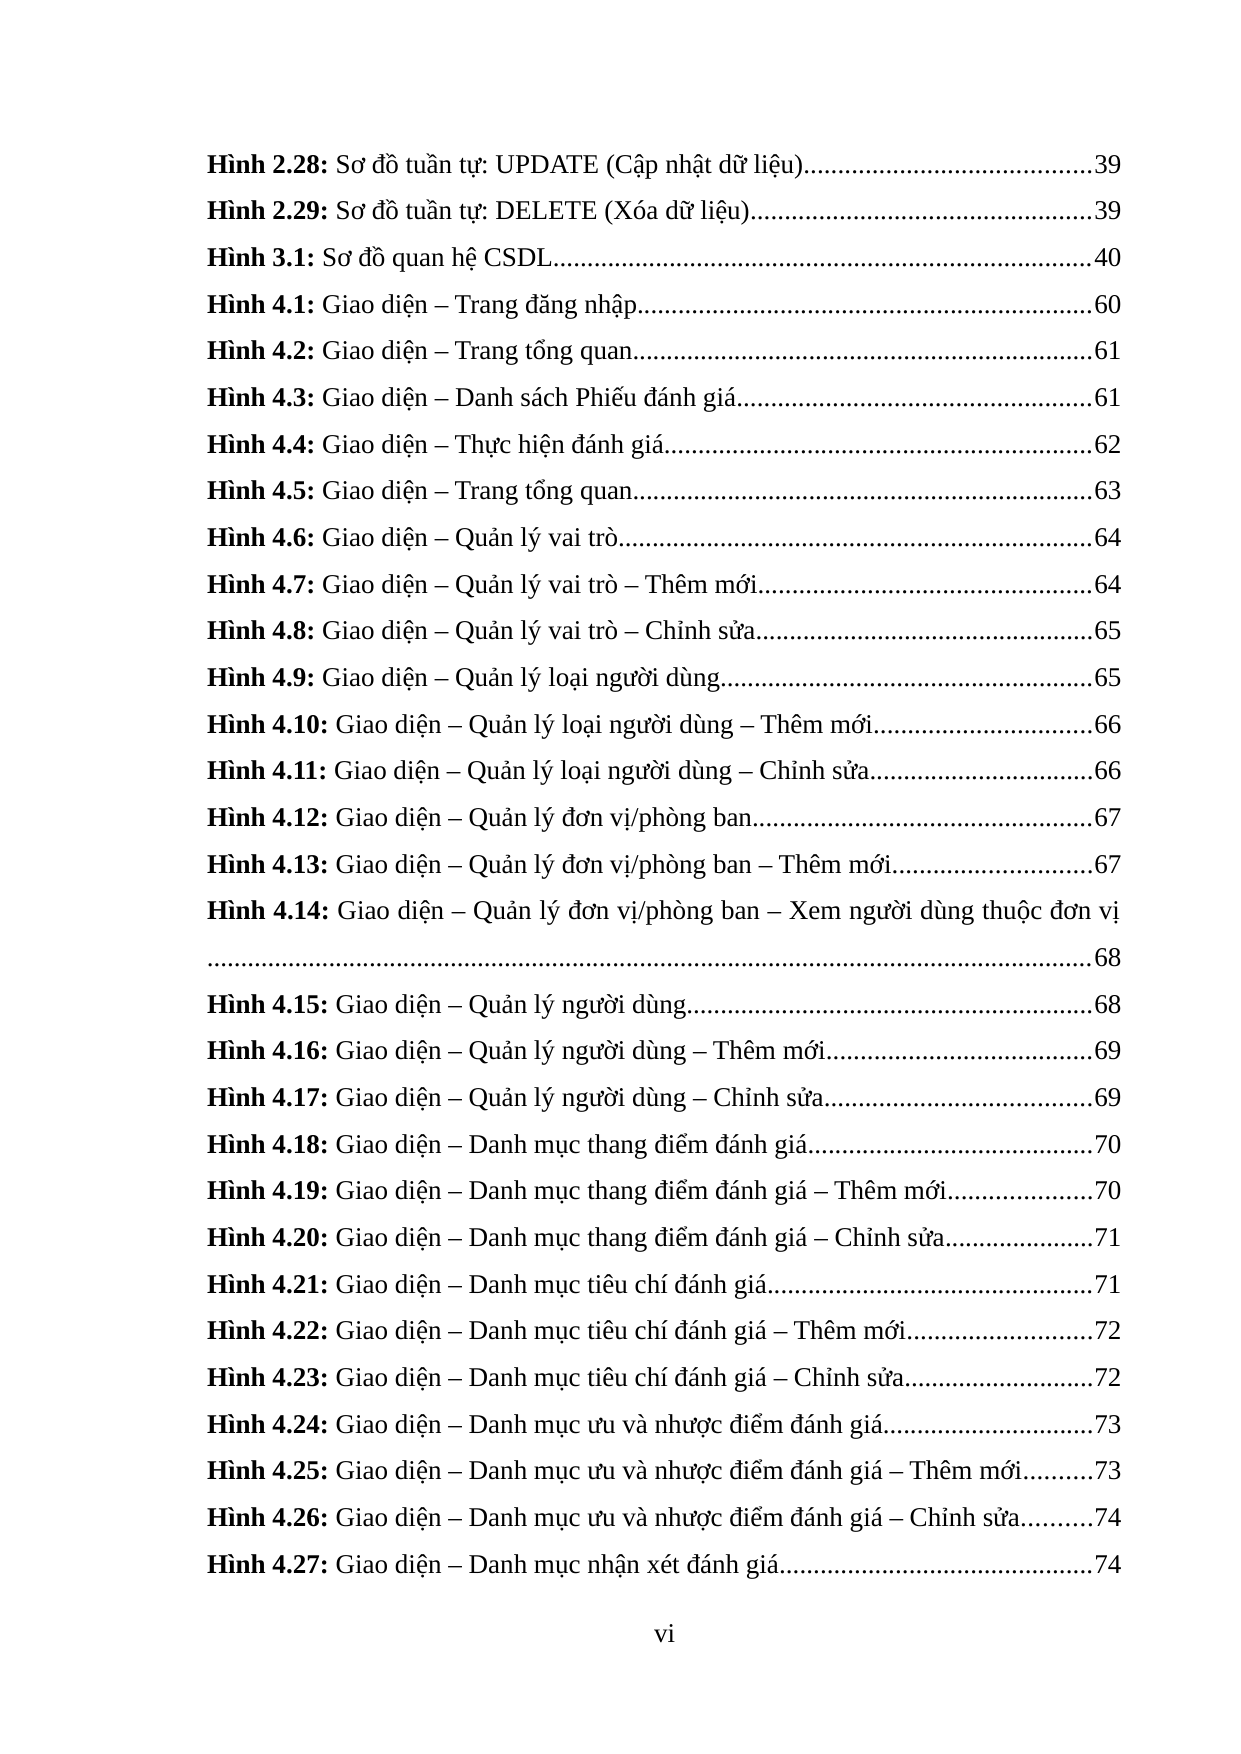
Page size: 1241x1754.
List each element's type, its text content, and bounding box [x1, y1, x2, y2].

text Hình 4.10: Giao diện – Quản lý loại người dùng – Thêm mới 66 [207, 708, 1122, 739]
text Hình 4.1: Giao diện – Trang đăng nhập 60 [207, 288, 1122, 319]
text Hình 3.1: Sơ đồ quan hệ CSDL 40 [207, 241, 1122, 272]
text Hình 4.8: Giao diện – Quản lý vai trò – Chỉnh sửa 65 [207, 614, 1122, 646]
text Hình 4.2: Giao diện – Trang tổng quan 61 [207, 334, 1122, 366]
text Hình 4.7: Giao diện – Quản lý vai trò – Thêm mới 64 [207, 568, 1122, 599]
text Hình 4.16: Giao diện – Quản lý người dùng – Thêm mới 69 [207, 1034, 1122, 1066]
text Hình 4.25: Giao diện – Danh mục ưu và nhược điểm đánh giá – Thêm mới 73 [207, 1454, 1122, 1486]
text Hình 2.29: Sơ đồ tuần tự: DELETE (Xóa dữ liệu) 39 [207, 194, 1122, 226]
text Hình 4.20: Giao diện – Danh mục thang điểm đánh giá – Chỉnh sửa 71 [207, 1221, 1122, 1252]
text Hình 4.27: Giao diện – Danh mục nhận xét đánh giá 74 [207, 1548, 1122, 1579]
text Hình 4.21: Giao diện – Danh mục tiêu chí đánh giá 71 [207, 1268, 1122, 1299]
text Hình 4.12: Giao diện – Quản lý đơn vị/phòng ban 67 [207, 801, 1122, 832]
text Hình 4.18: Giao diện – Danh mục thang điểm đánh giá 70 [207, 1128, 1122, 1159]
text Hình 4.5: Giao diện – Trang tổng quan 63 [207, 474, 1122, 506]
text Hình 4.22: Giao diện – Danh mục tiêu chí đánh giá – Thêm mới 72 [207, 1314, 1122, 1346]
text Hình 4.14: Giao diện – Quản lý đơn vị/phòng ban – Xem người dùng thuộc đơn vị 68 [207, 894, 1122, 972]
text Hình 4.23: Giao diện – Danh mục tiêu chí đánh giá – Chỉnh sửa 72 [207, 1361, 1122, 1392]
text Hình 4.17: Giao diện – Quản lý người dùng – Chỉnh sửa 69 [207, 1081, 1122, 1112]
text Hình 4.6: Giao diện – Quản lý vai trò 64 [207, 521, 1122, 552]
text Hình 4.26: Giao diện – Danh mục ưu và nhược điểm đánh giá – Chỉnh sửa 74 [207, 1501, 1122, 1532]
text Hình 4.11: Giao diện – Quản lý loại người dùng – Chỉnh sửa 66 [207, 754, 1122, 786]
text Hình 4.15: Giao diện – Quản lý người dùng 68 [207, 988, 1122, 1019]
text Hình 4.13: Giao diện – Quản lý đơn vị/phòng ban – Thêm mới 67 [207, 848, 1122, 879]
text Hình 4.9: Giao diện – Quản lý loại người dùng 65 [207, 661, 1122, 692]
text Hình 4.24: Giao diện – Danh mục ưu và nhược điểm đánh giá 73 [207, 1408, 1122, 1439]
text Hình 2.28: Sơ đồ tuần tự: UPDATE (Cập nhật dữ liệu) 39 [207, 148, 1122, 179]
text Hình 4.3: Giao diện – Danh sách Phiếu đánh giá 61 [207, 381, 1122, 412]
text Hình 4.19: Giao diện – Danh mục thang điểm đánh giá – Thêm mới 70 [207, 1174, 1122, 1206]
text Hình 4.4: Giao diện – Thực hiện đánh giá 62 [207, 428, 1122, 459]
